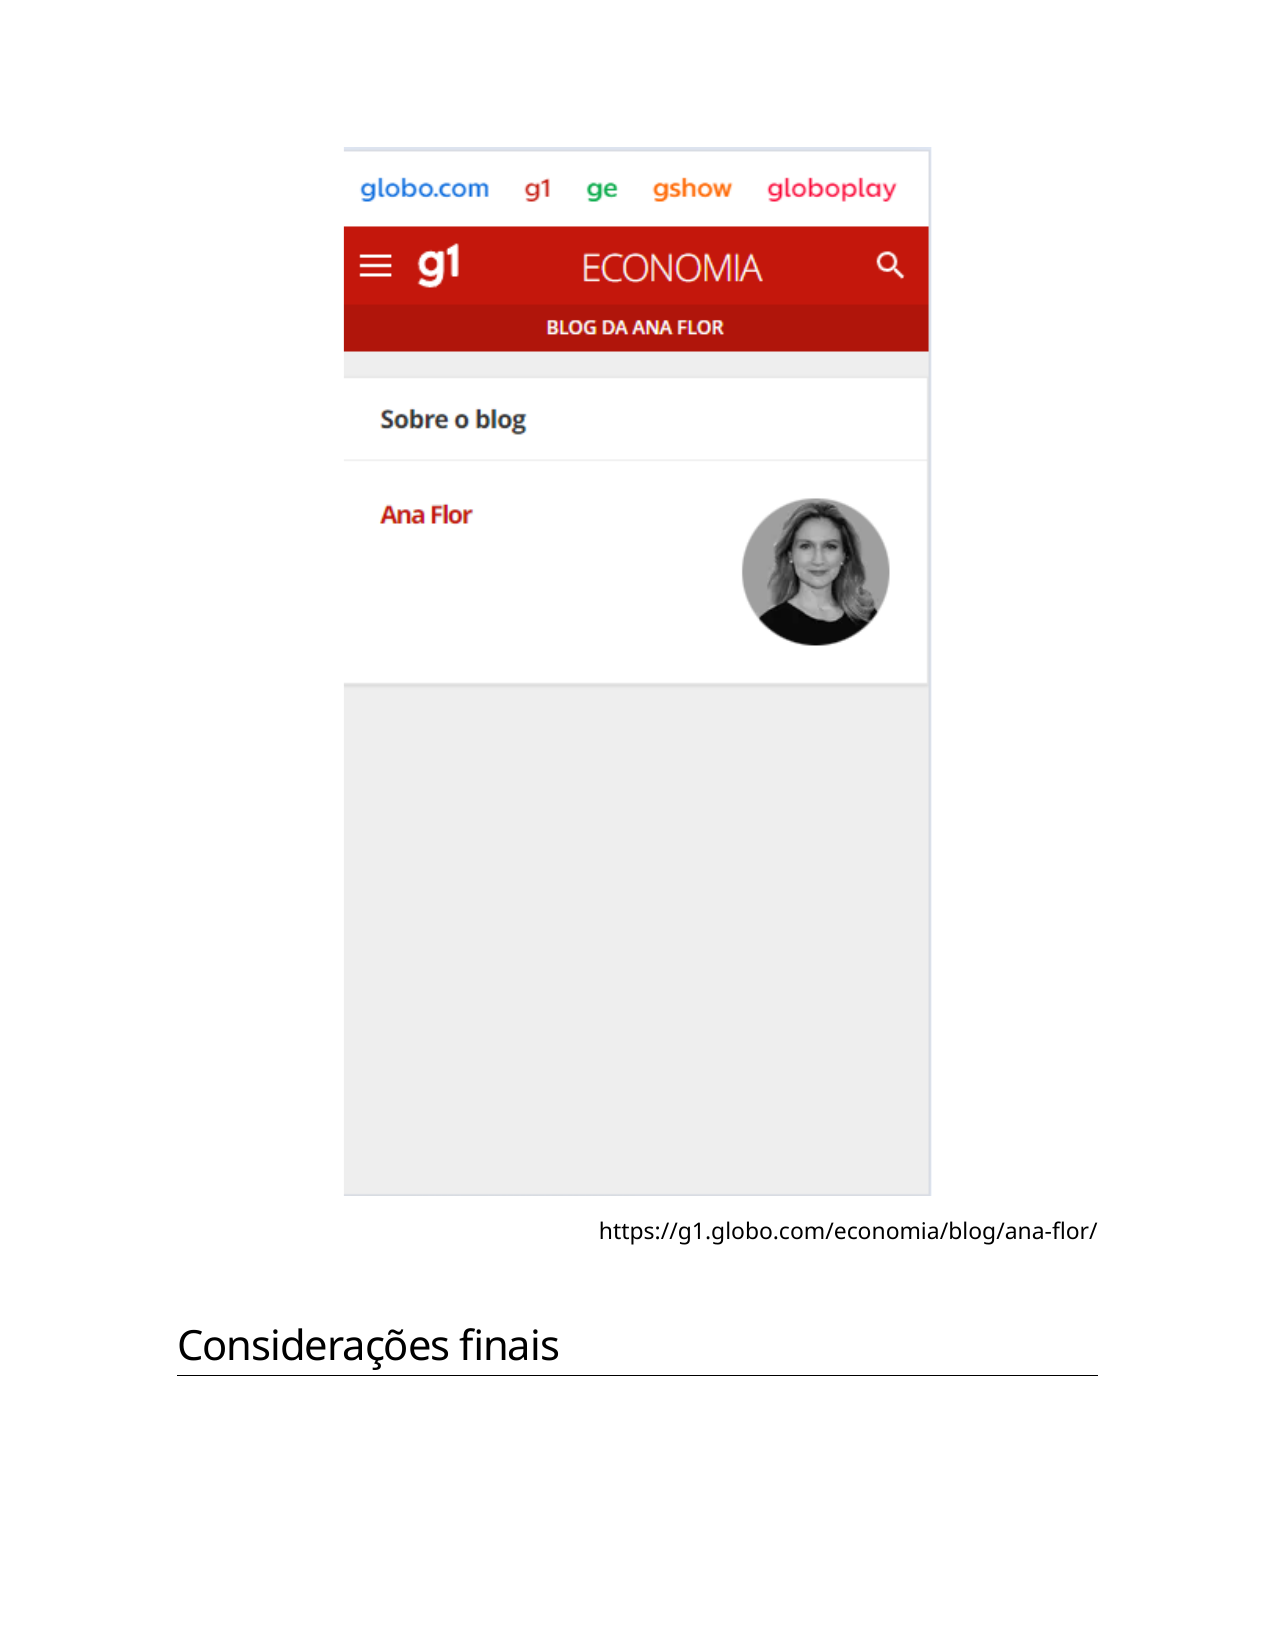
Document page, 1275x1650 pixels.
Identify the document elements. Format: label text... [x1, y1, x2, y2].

text https://g1.globo.com/economia/blog/ana-flor/ [177, 1215, 1098, 1246]
picture [343, 147, 932, 1196]
title Considerações finais [177, 1316, 1098, 1375]
